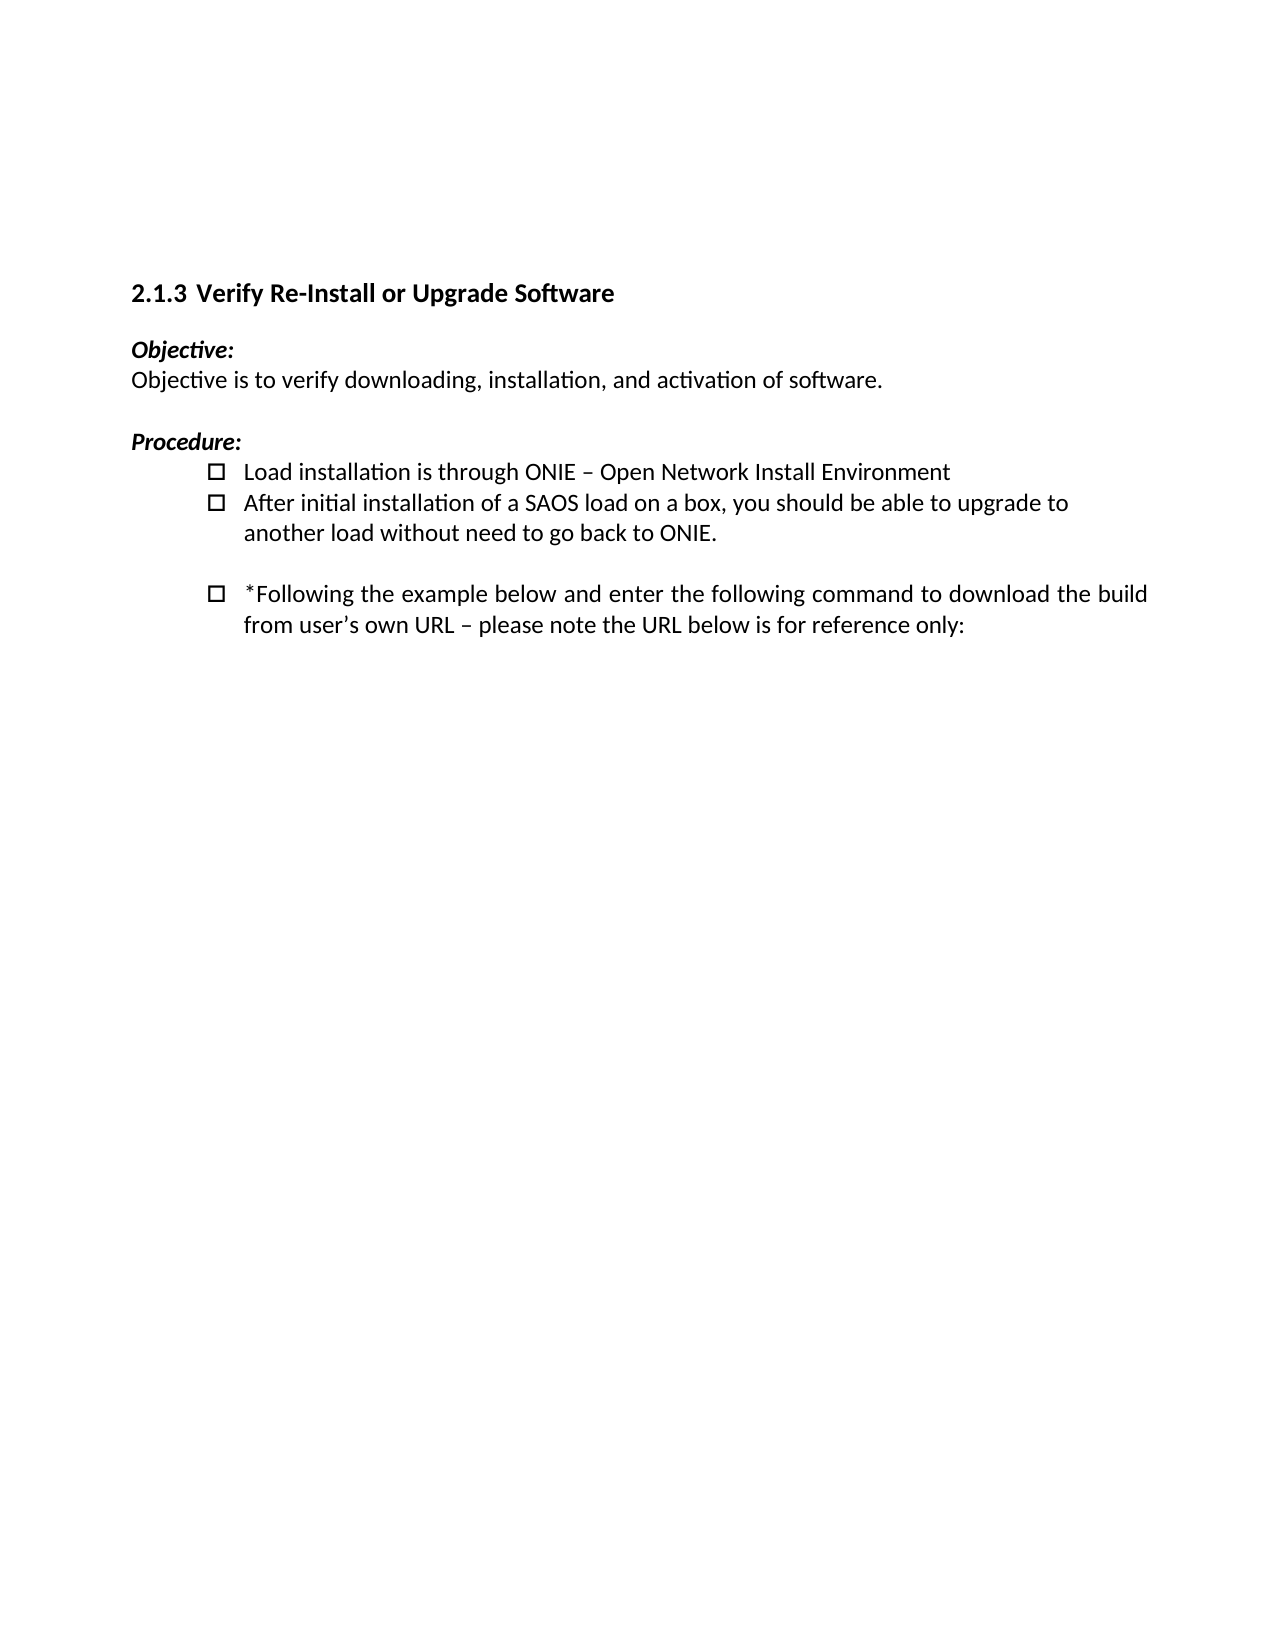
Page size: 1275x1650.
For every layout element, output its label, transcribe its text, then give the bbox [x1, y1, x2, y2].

text Procedure: [131, 426, 1275, 456]
list Load installation is through ONIE – Open Network Install Environment [206, 456, 1275, 487]
subtitle Verify Re-Install or Upgrade Software [131, 276, 1275, 309]
text from user’s own URL – please note the URL below is for reference only: [244, 609, 1275, 639]
list After initial installation of a SAOS load on a box, you should be able to upgrade to another load without need to go back to ONIE. [206, 487, 1154, 548]
text Objective: [131, 334, 1275, 364]
list *Following the example below and enter the following command to download the build [206, 578, 1275, 609]
text Objective is to verify downloading, installation, and activation of software. [131, 364, 1275, 395]
